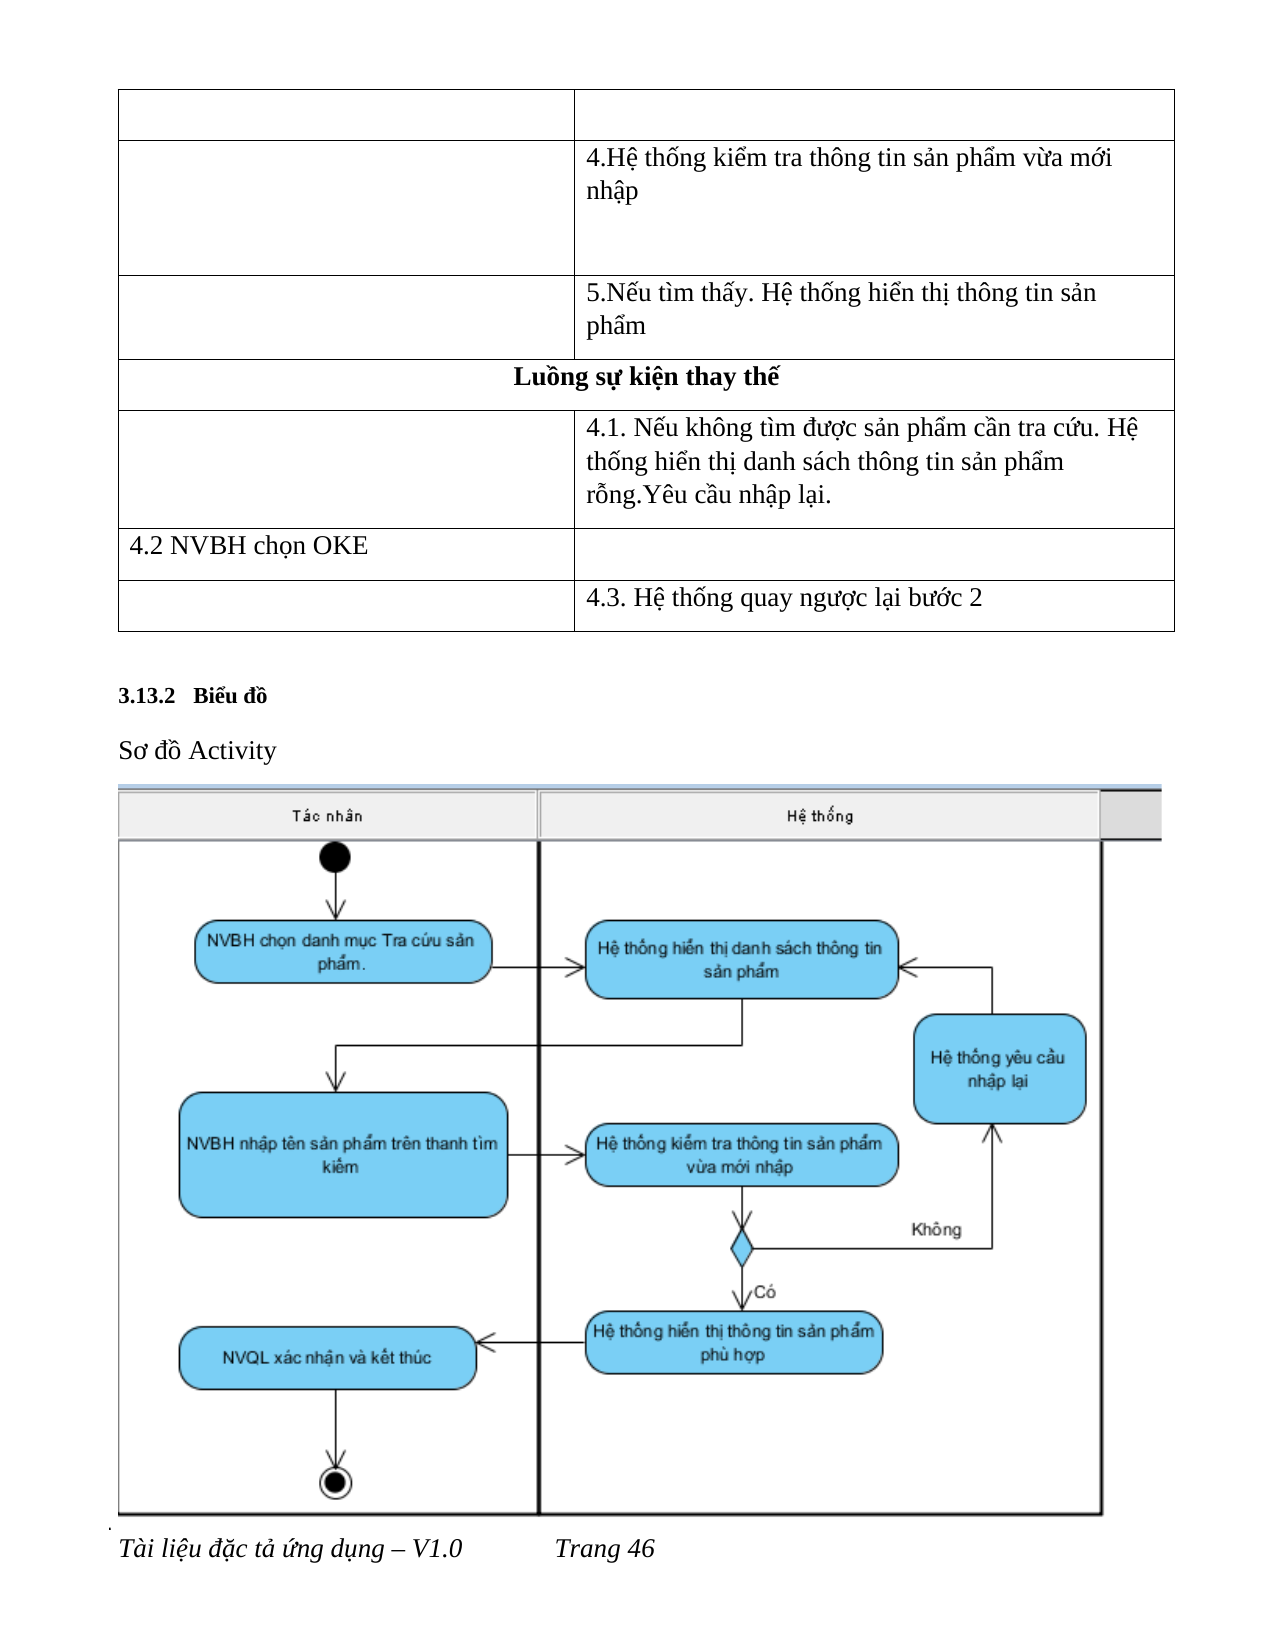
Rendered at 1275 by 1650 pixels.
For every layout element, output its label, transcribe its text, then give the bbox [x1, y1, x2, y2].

table_cell 4.1. Nếu không tìm được sản phẩm cần tra cứu. Hệ thống hiển thị danh sách thông tin sản phẩm rỗng.Yêu cầu nhập lại. [575, 411, 1174, 528]
picture [118, 784, 1162, 1528]
table_cell [119, 411, 574, 528]
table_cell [119, 90, 574, 140]
table_cell [575, 90, 1174, 140]
table_cell 4.Hệ thống kiểm tra thông tin sản phẩm vừa mới nhập [575, 141, 1174, 275]
table_cell [119, 276, 574, 359]
text Sơ đồ Activity [118, 734, 1186, 765]
table_cell [119, 141, 574, 275]
table_cell 5.Nếu tìm thấy. Hệ thống hiển thị thông tin sản phẩm [575, 276, 1174, 359]
table_cell [575, 529, 1174, 579]
table_cell 4.3. Hệ thống quay ngược lại bước 2 [575, 581, 1174, 631]
table_cell Luồng sự kiện thay thế [119, 360, 1174, 410]
table_cell [119, 581, 574, 631]
subtitle Biểu đồ [118, 682, 1186, 708]
table_cell 4.2 NVBH chọn OKE [119, 529, 574, 579]
